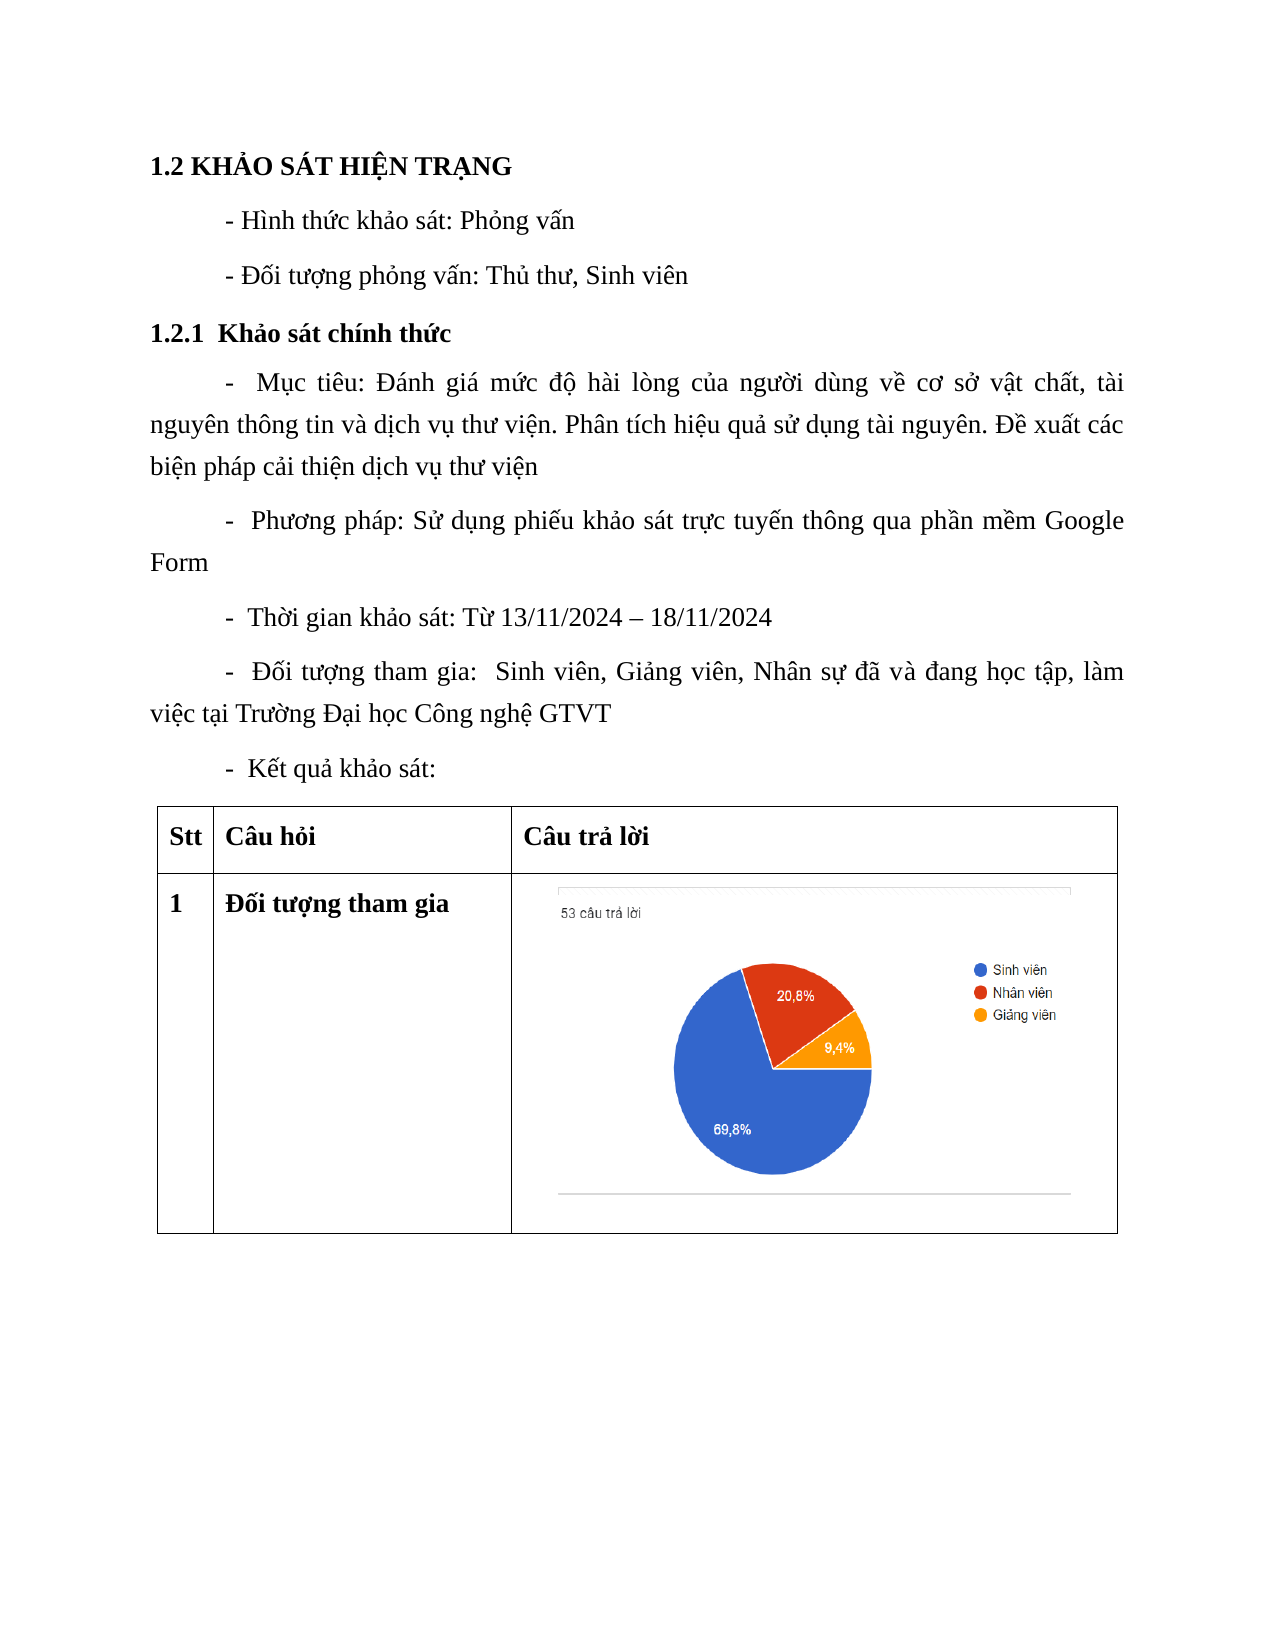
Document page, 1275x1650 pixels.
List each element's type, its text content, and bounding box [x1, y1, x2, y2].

table_cell Đối tượng tham gia [214, 874, 511, 1232]
text - Mục tiêu: Đánh giá mức độ hài lòng của người dùng về cơ sở vật chất, tài nguyên thông tin và dịch vụ thư viện. Phân tích hiệu quả sử dụng tài nguyên. Đề xuất các biện pháp cải thiện dịch vụ thư viện [150, 366, 1125, 481]
subtitle 1.2 Khảo sát hiện trạng [150, 150, 1125, 181]
table_cell [512, 874, 1117, 1232]
table_header Câu trả lời [512, 807, 1117, 873]
text - Đối tượng tham gia: Sinh viên, Giảng viên, Nhân sự đã và đang học tập, làm việc tại Trường Đại học Công nghệ GTVT [150, 655, 1125, 728]
text - Đối tượng phỏng vấn: Thủ thư, Sinh viên [150, 259, 1125, 290]
subtitle 1.2.1 Khảo sát chính thức [150, 318, 1125, 349]
table_cell 1 [158, 874, 213, 1232]
text - Kết quả khảo sát: [150, 752, 1125, 783]
table_header Câu hỏi [214, 807, 511, 873]
table_header Stt [158, 807, 213, 873]
text - Hình thức khảo sát: Phỏng vấn [150, 204, 1125, 236]
text - Phương pháp: Sử dụng phiếu khảo sát trực tuyến thông qua phần mềm Google Form [150, 504, 1125, 577]
picture [558, 895, 1071, 1193]
text - Thời gian khảo sát: Từ 13/11/2024 – 18/11/2024 [150, 601, 1125, 632]
